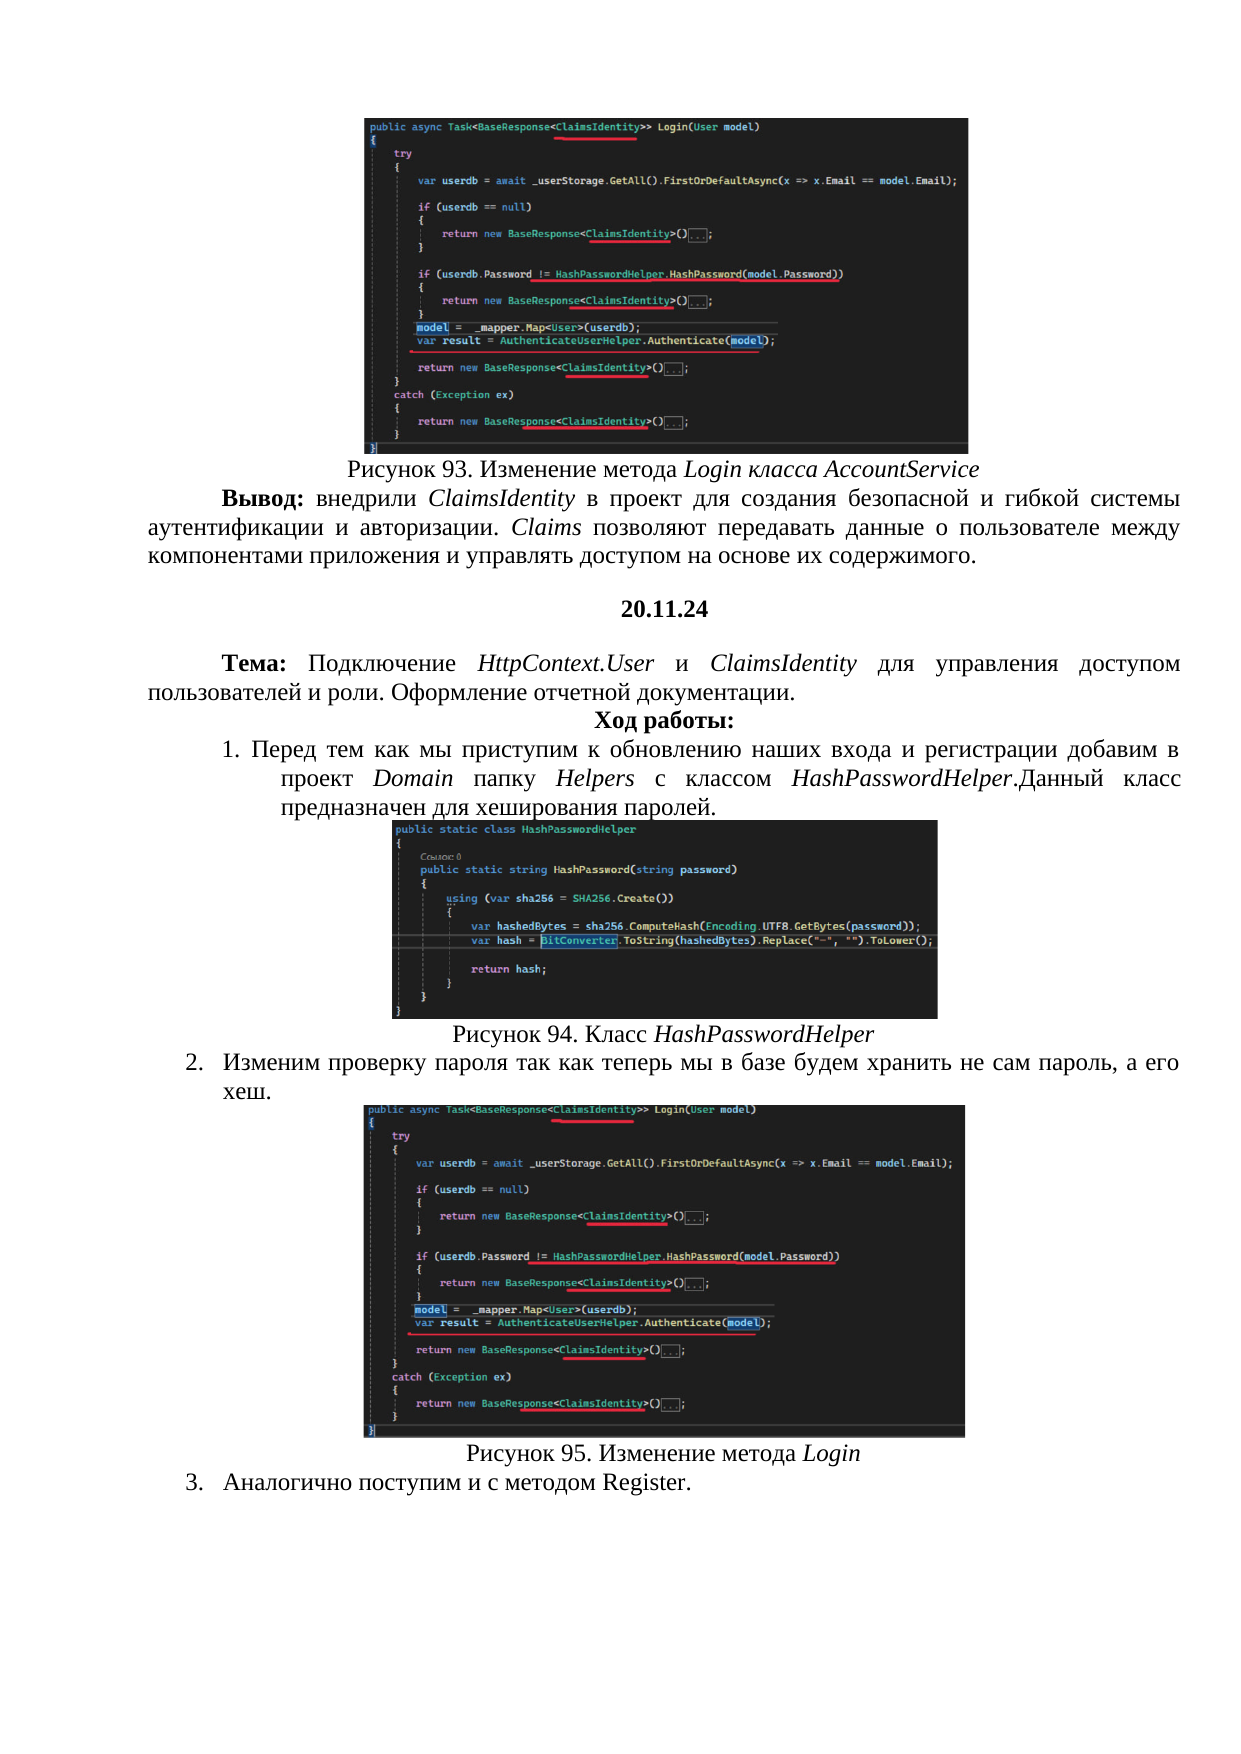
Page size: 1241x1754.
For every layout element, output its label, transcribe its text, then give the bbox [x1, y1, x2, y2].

list Перед тем как мы приступим к обновлению наших входа и регистрации добавим в проект Domain папку Helpers с классом HashPasswordHelper.Данный класс предназначен для хеширования паролей. [221, 734, 1181, 820]
subtitle 20.11.24 [148, 594, 1181, 623]
picture [360, 118, 969, 454]
text Рисунок 94. Класс HashPasswordHelper [148, 1019, 1181, 1047]
text Вывод: внедрили ClaimsIdentity в проект для создания безопасной и гибкой системы аутентификации и авторизации. Claims позволяют передавать данные о пользователе между компонентами приложения и управлять доступом на основе их содержимого. [148, 483, 1181, 569]
picture [391, 820, 938, 1019]
list Изменим проверку пароля так как теперь мы в базе будем хранить не сам пароль, а его хеш. [185, 1047, 1181, 1105]
text Рисунок 95. Изменение метода Login [148, 1438, 1181, 1467]
text Тема: Подключение HttpContext.User и ClaimsIdentity для управления доступом пользователей и роли. Оформление отчетной документации. [148, 648, 1181, 705]
list Аналогично поступим и с методом Register. [185, 1467, 1181, 1495]
text Ход работы: [148, 705, 1181, 734]
picture [363, 1105, 966, 1438]
text Рисунок 93. Изменение метода Login класса AccountService [148, 454, 1181, 483]
